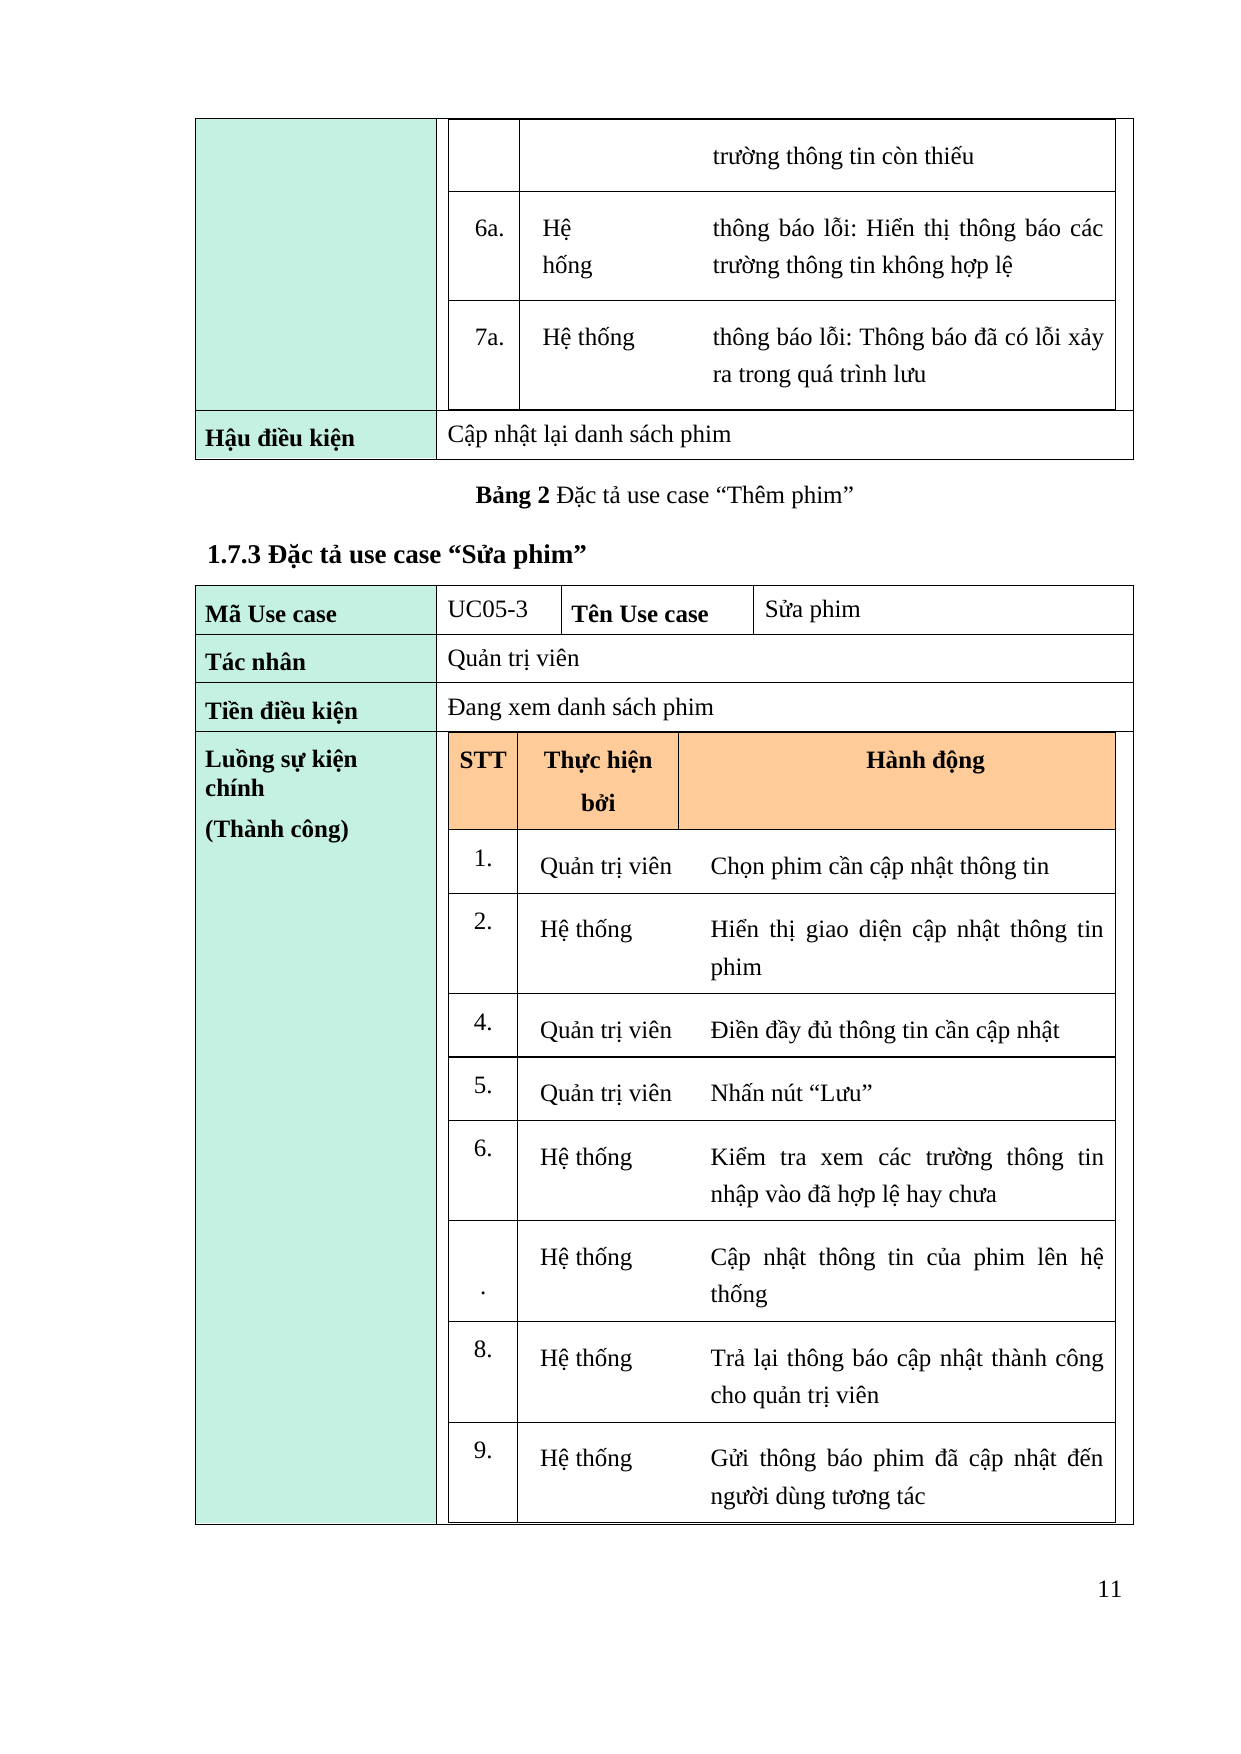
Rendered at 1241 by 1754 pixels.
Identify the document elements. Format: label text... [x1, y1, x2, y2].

table_cell [449, 1121, 517, 1220]
table_cell Tiền điều kiện [196, 683, 436, 731]
table_cell [449, 1058, 517, 1120]
table_cell [449, 1221, 517, 1321]
table_cell [449, 994, 517, 1056]
table_cell [437, 732, 448, 1523]
table_cell [449, 1423, 517, 1522]
table_cell [518, 1423, 1115, 1522]
table_cell [520, 120, 1115, 191]
table_cell Cập nhật lại danh sách phim [437, 411, 1133, 458]
subtitle Đặc tả use case “Sửa phim” [207, 538, 1122, 569]
table_cell [518, 1058, 1115, 1120]
table_cell [520, 192, 1115, 300]
table_cell [518, 1322, 1115, 1422]
table_cell [449, 830, 517, 893]
table_cell [518, 994, 1115, 1056]
table_cell [518, 1121, 1115, 1220]
table_cell Luồng sự kiện chính (Thành công) [196, 732, 436, 1523]
table_cell [449, 192, 519, 300]
text Bảng 2 Đặc tả use case “Thêm phim” [207, 480, 1122, 509]
table_cell [520, 301, 1115, 409]
table_cell [518, 1221, 1115, 1321]
table_cell [449, 120, 519, 191]
table_cell Đang xem danh sách phim [437, 683, 1133, 731]
table_cell [518, 830, 1115, 893]
table_header UC05-3 [437, 586, 561, 634]
table_cell [449, 1322, 517, 1422]
table_cell [1116, 732, 1133, 1523]
table_cell Quản trị viên [437, 635, 1133, 682]
table_cell [518, 894, 1115, 993]
table_header Mã Use case [196, 586, 436, 634]
table_cell [449, 301, 519, 409]
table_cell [196, 119, 436, 410]
table_cell [1116, 119, 1133, 410]
table_header Tên Use case [562, 586, 753, 634]
table_cell [437, 119, 448, 410]
table_cell Tác nhân [196, 635, 436, 682]
table_cell [449, 894, 517, 993]
table_cell Hậu điều kiện [196, 411, 436, 458]
table_header Sửa phim [754, 586, 1133, 634]
